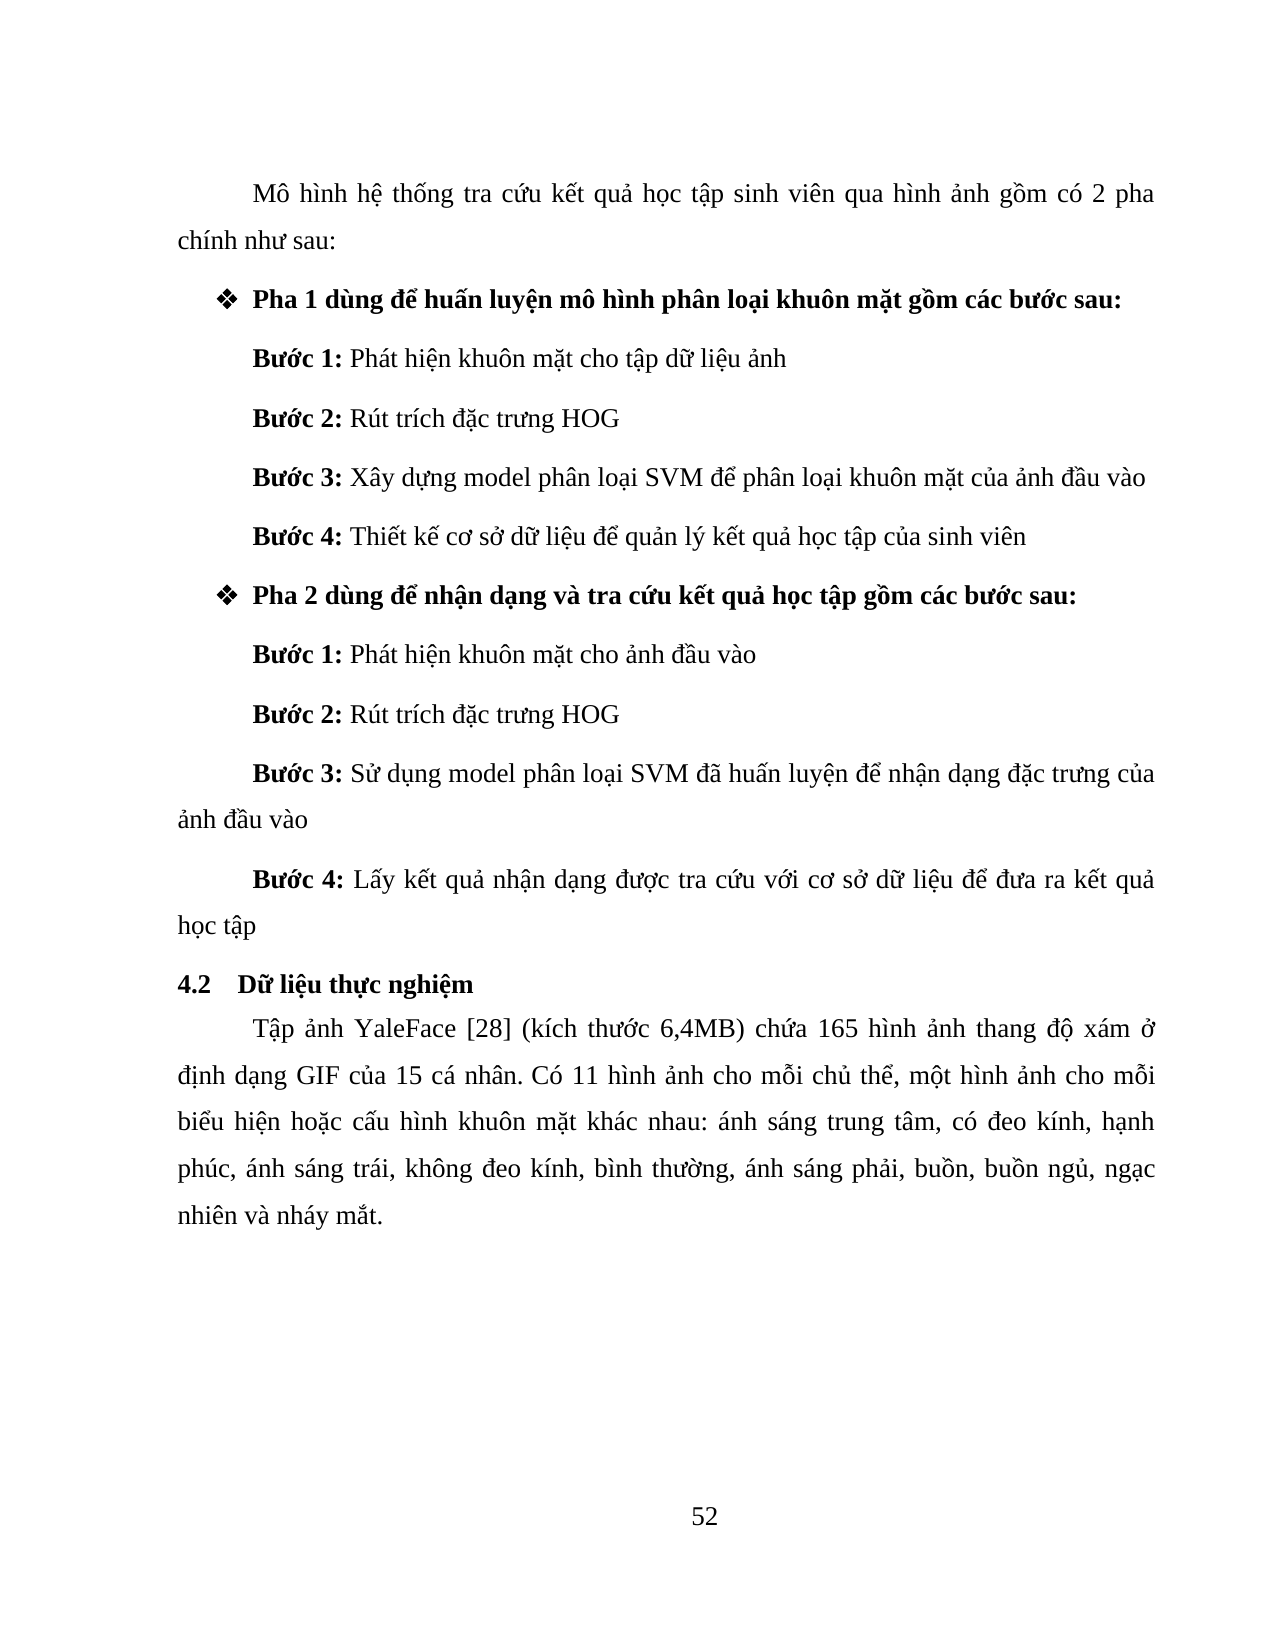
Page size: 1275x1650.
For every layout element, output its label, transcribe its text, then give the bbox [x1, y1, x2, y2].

text Bước 2: Rút trích đặc trưng HOG [177, 698, 1157, 729]
text Bước 3: Xây dựng model phân loại SVM để phân loại khuôn mặt của ảnh đầu vào [177, 461, 1157, 492]
text Bước 1: Phát hiện khuôn mặt cho tập dữ liệu ảnh [177, 342, 1157, 374]
text Mô hình hệ thống tra cứu kết quả học tập sinh viên qua hình ảnh gồm có 2 pha chính như sau: [177, 177, 1157, 255]
subtitle Dữ liệu thực nghiệm [177, 968, 1157, 1000]
list Pha 1 dùng để huấn luyện mô hình phân loại khuôn mặt gồm các bước sau: [215, 283, 1157, 314]
text Bước 1: Phát hiện khuôn mặt cho ảnh đầu vào [177, 638, 1157, 670]
text Bước 4: Thiết kế cơ sở dữ liệu để quản lý kết quả học tập của sinh viên [177, 520, 1157, 551]
list Pha 2 dùng để nhận dạng và tra cứu kết quả học tập gồm các bước sau: [215, 579, 1157, 610]
text Bước 2: Rút trích đặc trưng HOG [177, 402, 1157, 433]
text Bước 3: Sử dụng model phân loại SVM đã huấn luyện để nhận dạng đặc trưng của ảnh đầu vào [177, 757, 1157, 835]
text Tập ảnh YaleFace [28] (kích thước 6,4MB) chứa 165 hình ảnh thang độ xám ở định dạng GIF của 15 cá nhân. Có 11 hình ảnh cho mỗi chủ thể, một hình ảnh cho mỗi biểu hiện hoặc cấu hình khuôn mặt khác nhau: ánh sáng trung tâm, có đeo kính, hạnh phúc, ánh sáng trái, không đeo kính, bình thường, ánh sáng phải, buồn, buồn ngủ, ngạc nhiên và nháy mắt. [177, 1012, 1157, 1230]
text Bước 4: Lấy kết quả nhận dạng được tra cứu với cơ sở dữ liệu để đưa ra kết quả học tập [177, 863, 1157, 941]
